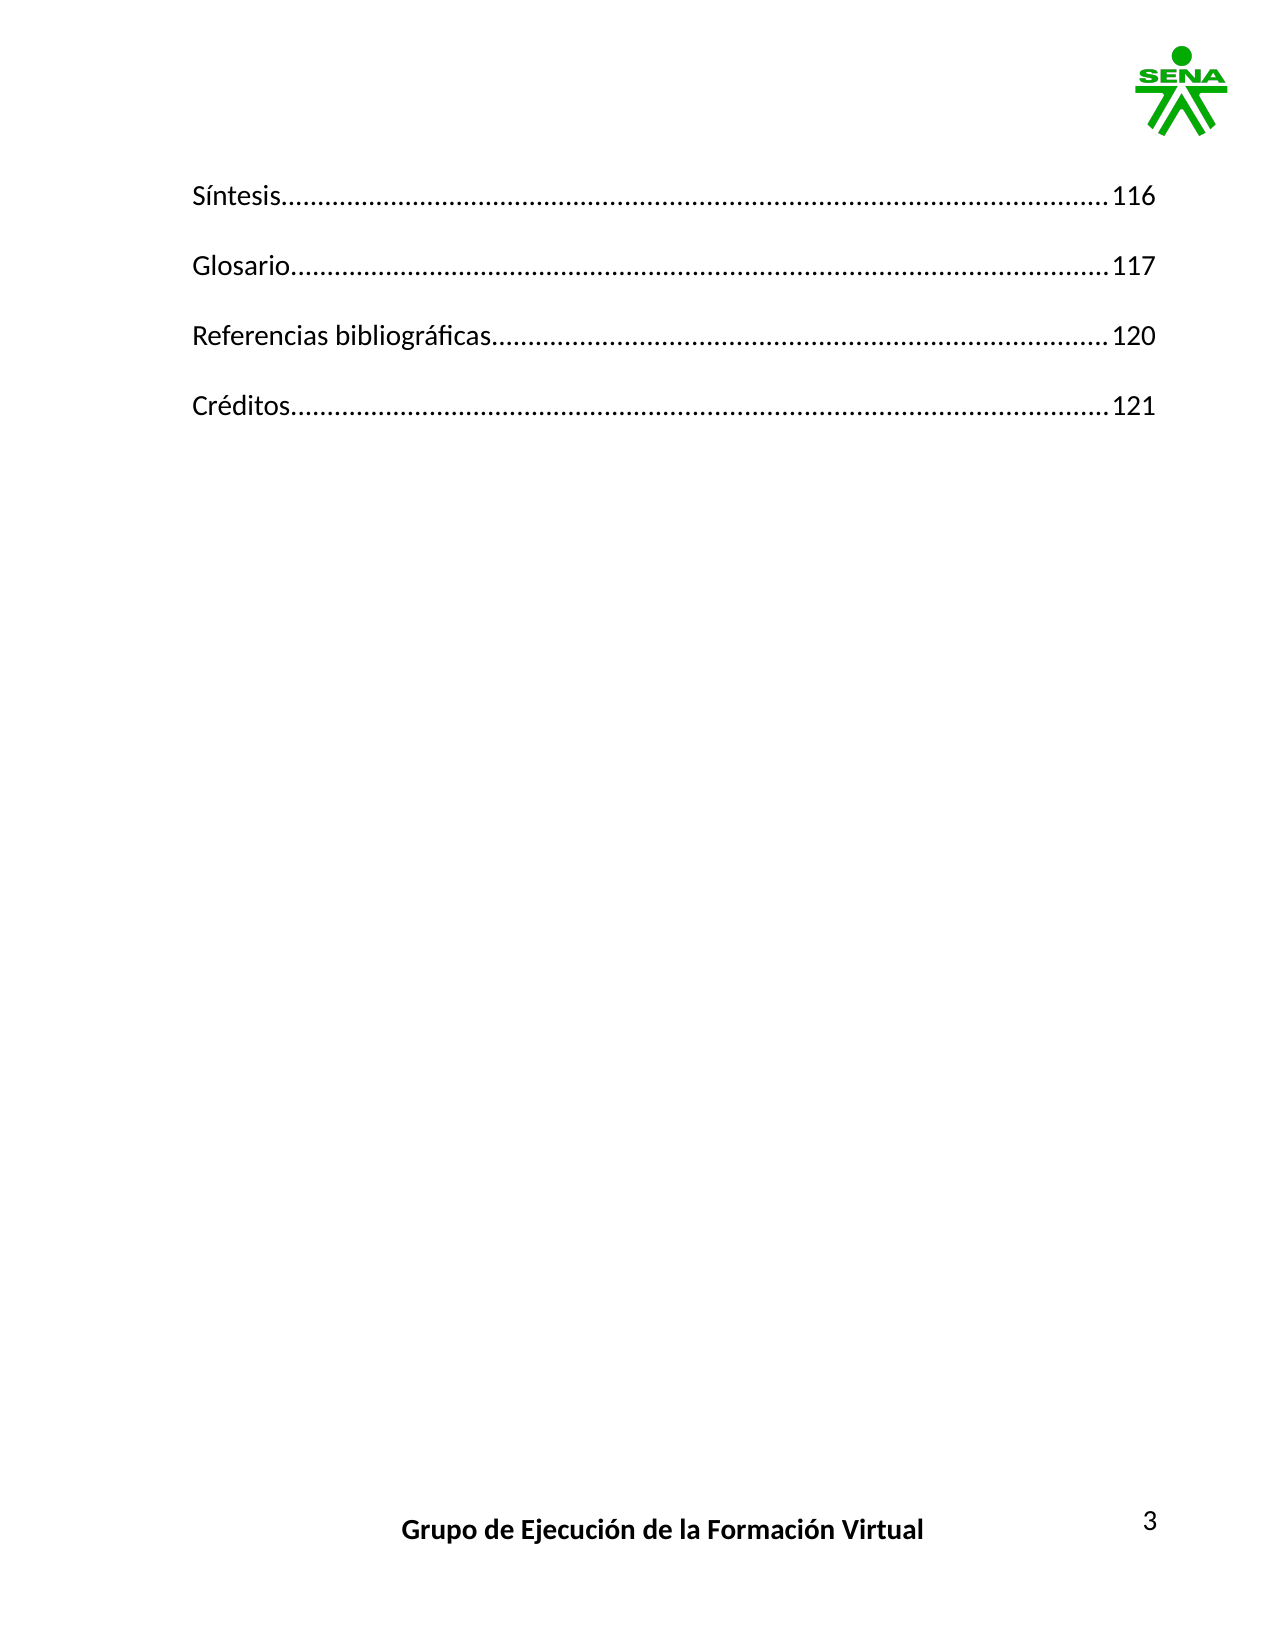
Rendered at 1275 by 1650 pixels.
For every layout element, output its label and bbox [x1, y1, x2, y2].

picture [1135, 46, 1228, 136]
